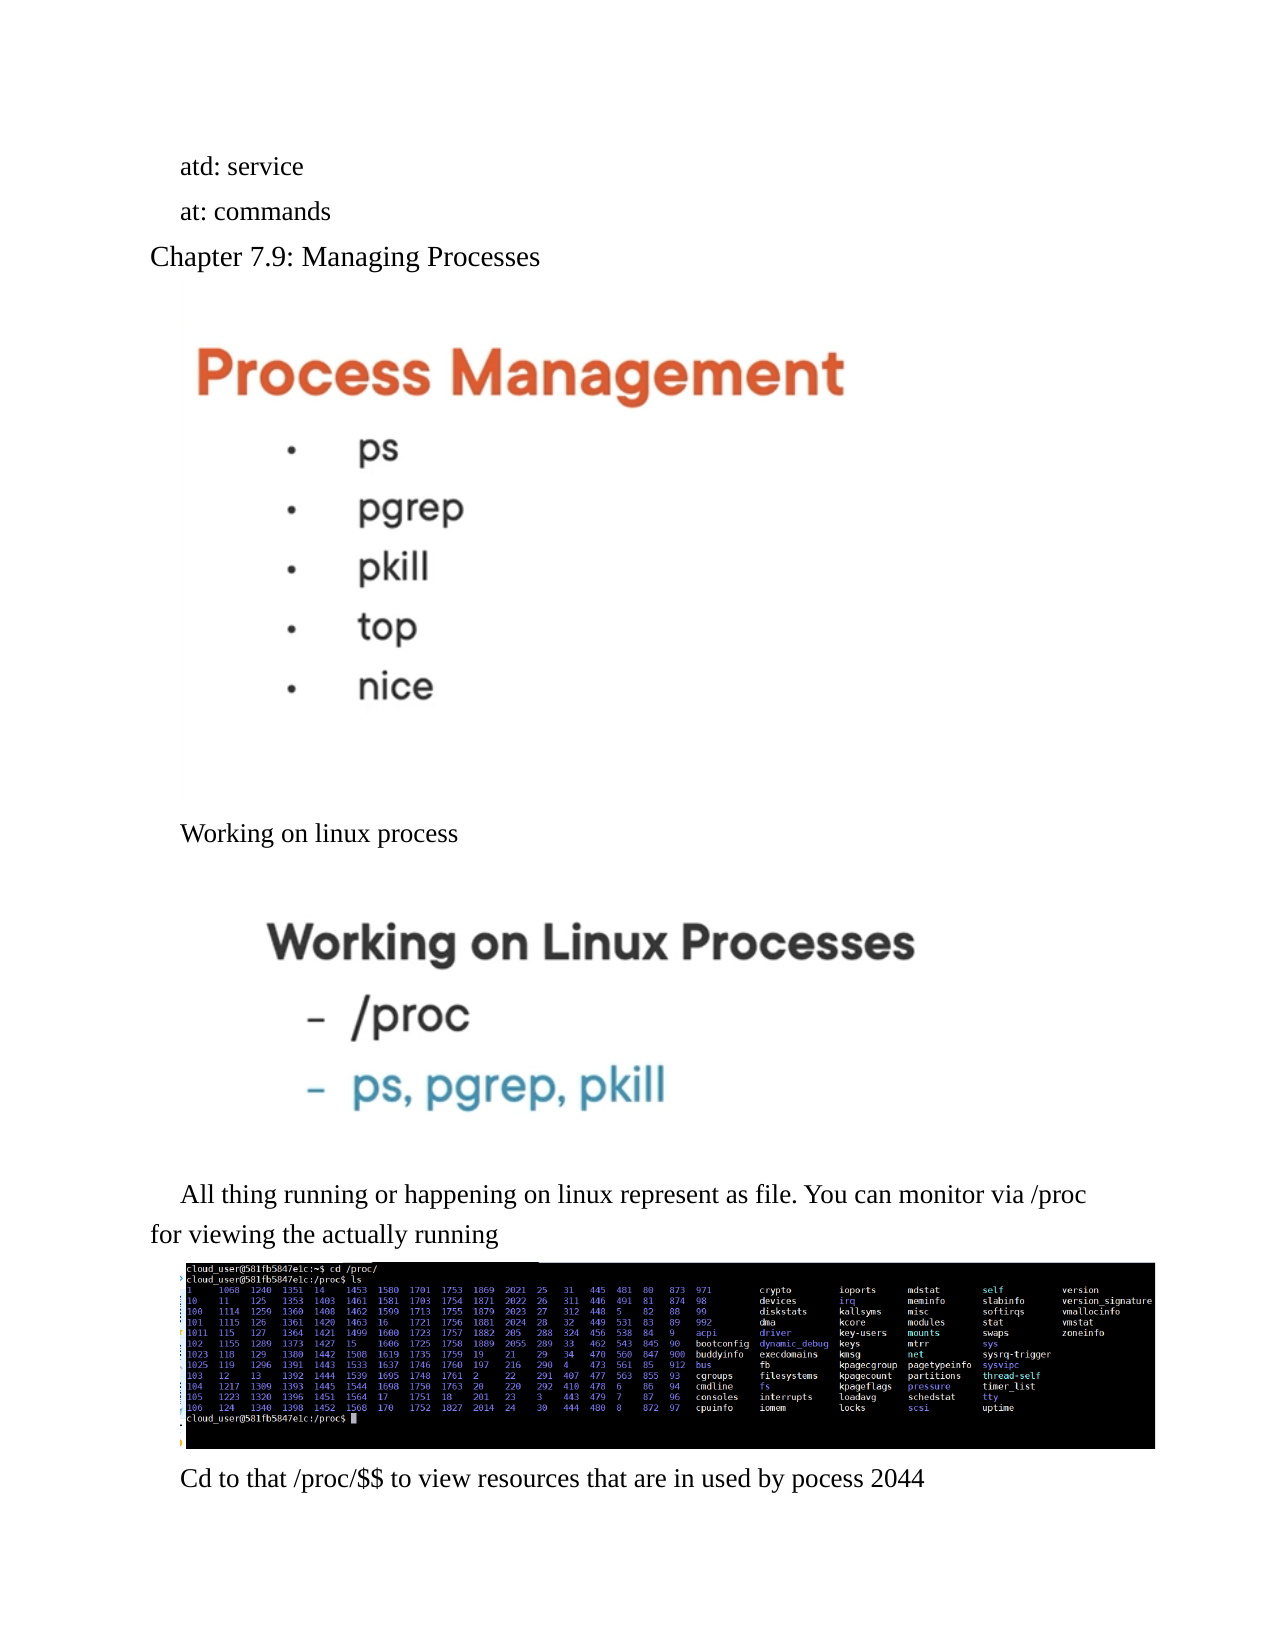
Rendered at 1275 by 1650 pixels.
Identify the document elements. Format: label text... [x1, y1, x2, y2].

picture [180, 862, 1155, 1165]
text Working on linux process [150, 817, 1125, 848]
subtitle Chapter 7.9: Managing Processes [150, 239, 1125, 273]
text at: commands [150, 194, 1125, 226]
picture [180, 1262, 1155, 1449]
text All thing running or happening on linux represent as file. You can monitor via /proc for viewing the actually running [150, 1178, 1125, 1249]
text atd: service [150, 150, 1125, 181]
picture [180, 279, 1155, 804]
text Cd to that /proc/$$ to view resources that are in used by pocess 2044 [150, 1462, 1125, 1493]
